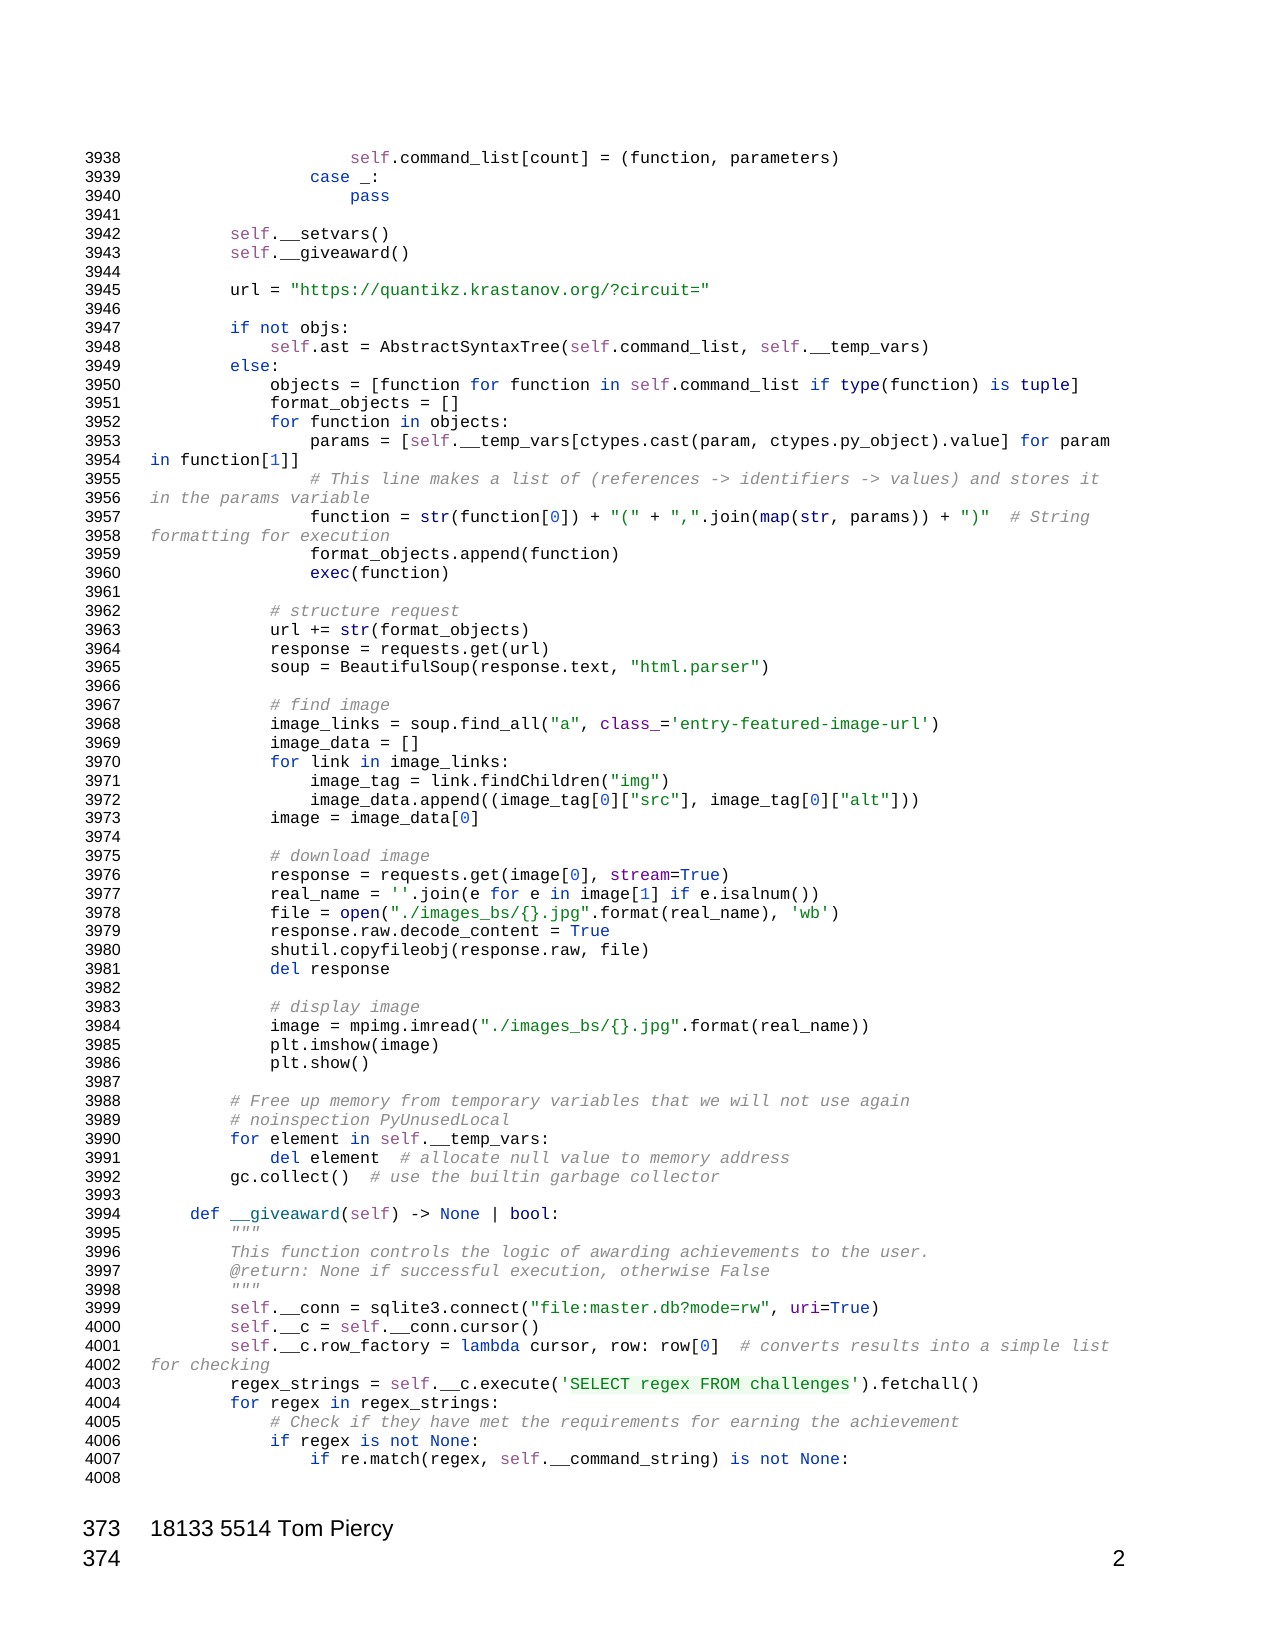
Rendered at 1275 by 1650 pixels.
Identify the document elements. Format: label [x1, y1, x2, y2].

text [150, 150, 1125, 1489]
